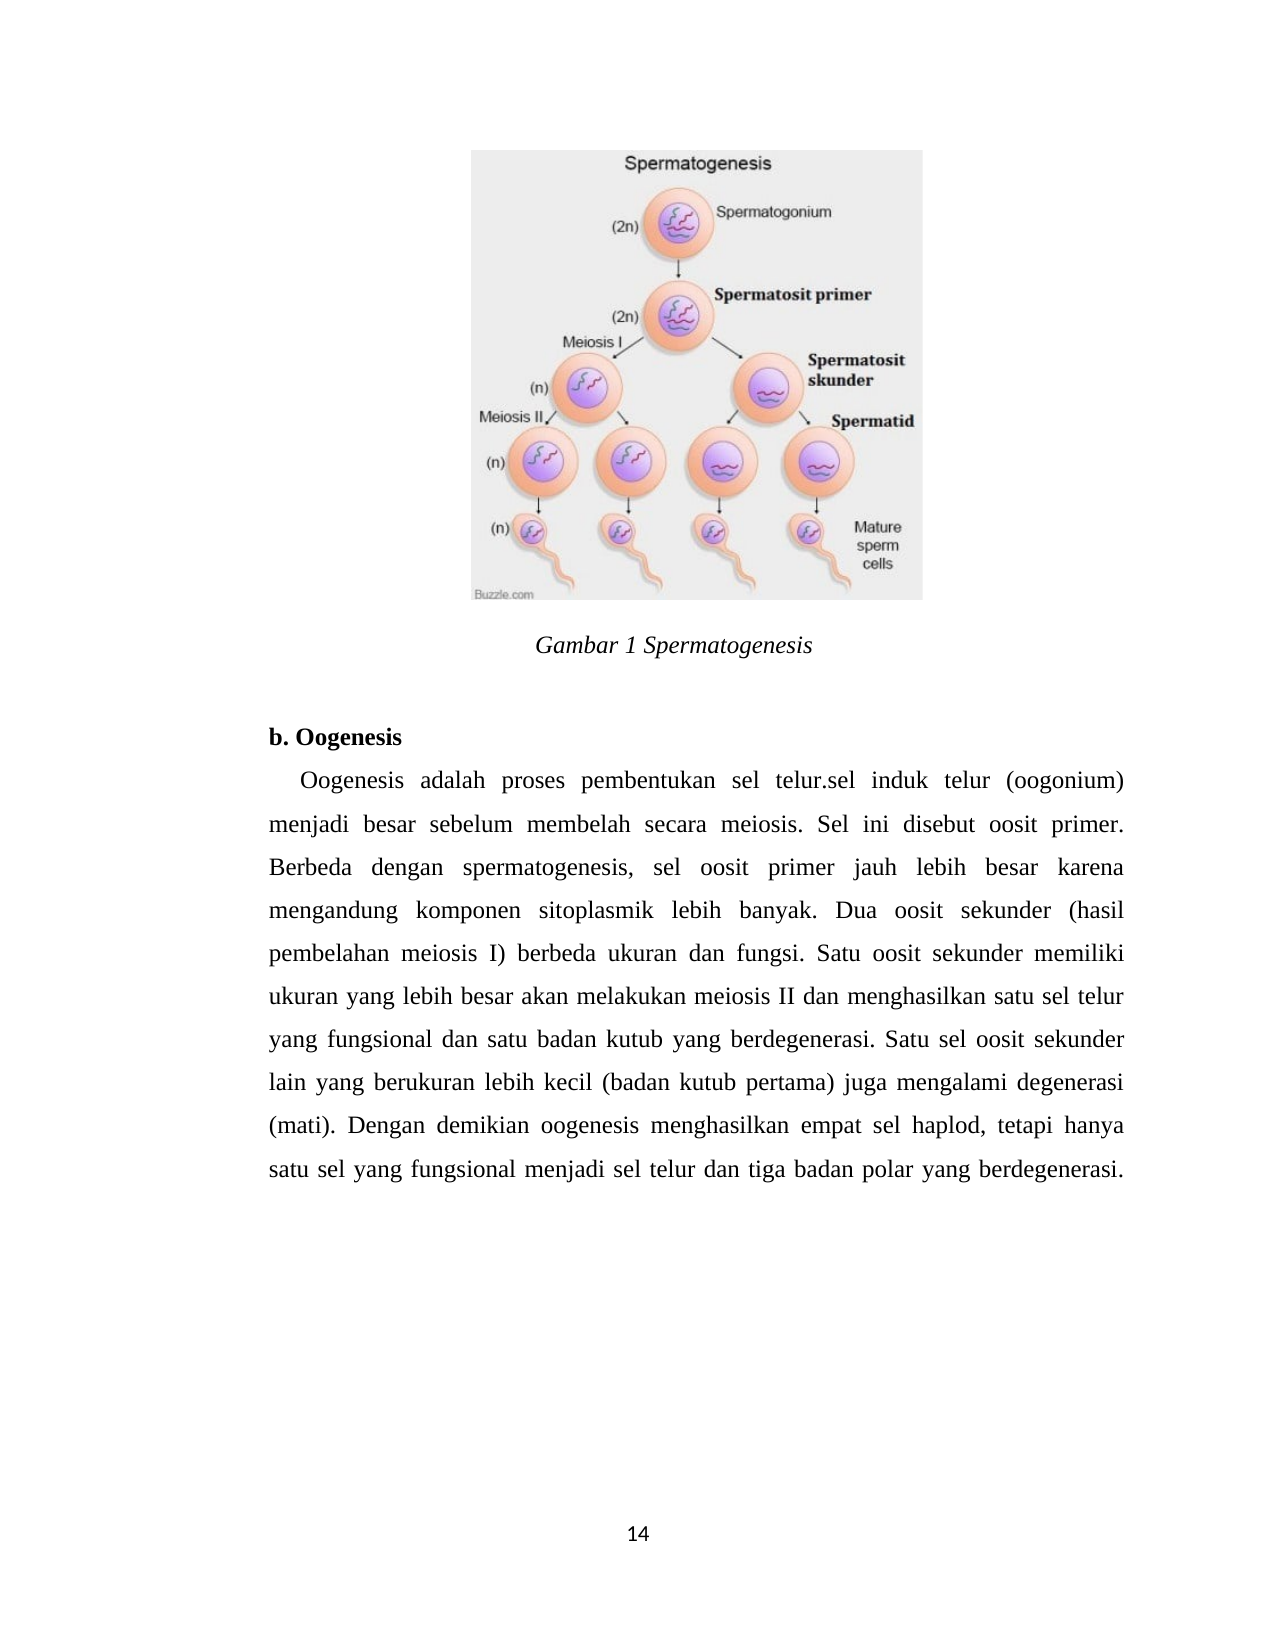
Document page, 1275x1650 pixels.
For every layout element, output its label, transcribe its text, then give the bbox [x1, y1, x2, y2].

picture [471, 150, 923, 600]
text Gambar 1 Spermatogenesis [225, 630, 1125, 658]
list Oogenesis adalah proses pembentukan sel telur.sel induk telur (oogonium) menjadi besar sebelum membelah secara meiosis. Sel ini disebut oosit primer. Berbeda dengan spermatogenesis, sel oosit primer jauh lebih besar karena mengandung komponen sitoplasmik lebih banyak. Dua oosit sekunder (hasil pembelahan meiosis I) berbeda ukuran dan fungsi. Satu oosit sekunder memiliki ukuran yang lebih besar akan melakukan meiosis II dan menghasilkan satu sel telur yang fungsional dan satu badan kutub yang berdegenerasi. Satu sel oosit sekunder lain yang berukuran lebih kecil (badan kutub pertama) juga mengalami degenerasi (mati). Dengan demikian oogenesis menghasilkan empat sel haplod, tetapi hanya satu sel yang fungsional menjadi sel telur dan tiga badan polar yang berdegenerasi. [269, 766, 1125, 1224]
list b. Oogenesis [269, 722, 1125, 751]
